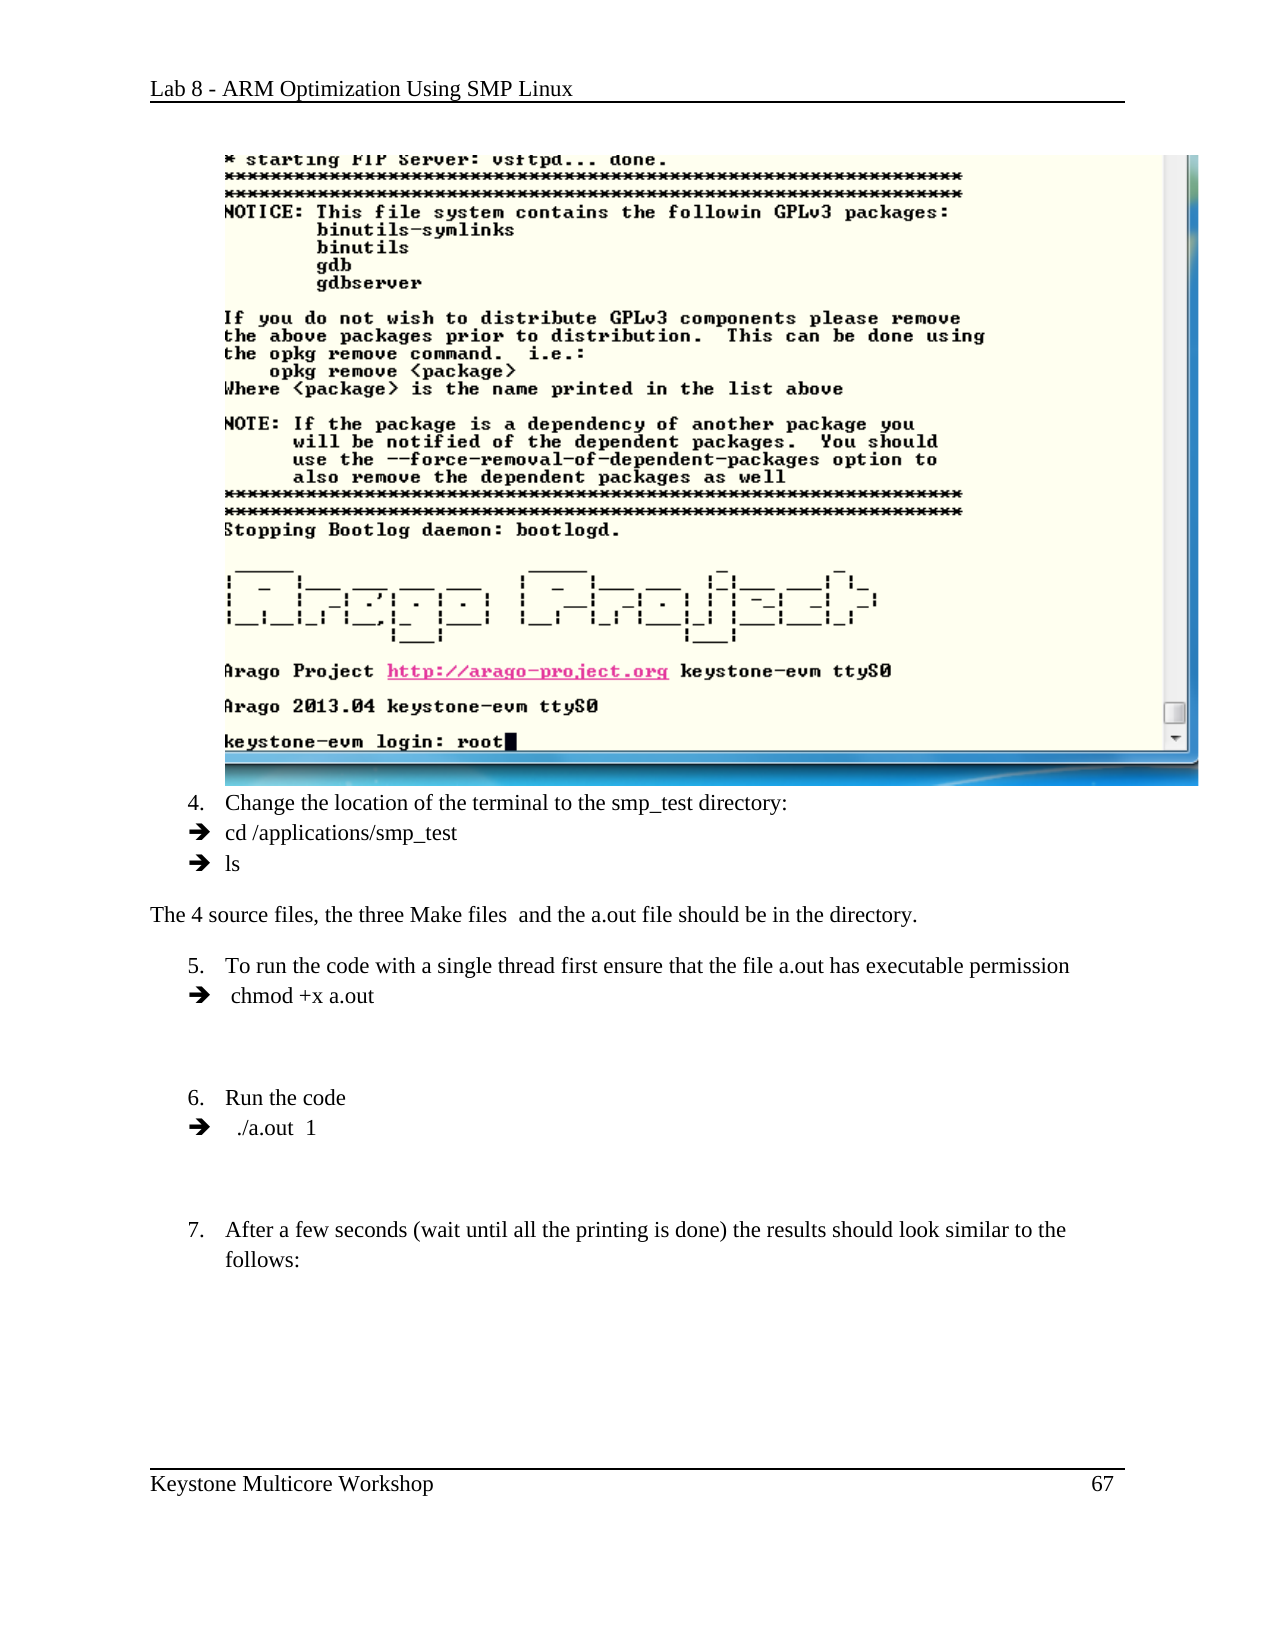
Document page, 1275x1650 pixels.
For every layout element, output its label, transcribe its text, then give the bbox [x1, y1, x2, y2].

list Change the location of the terminal to the smp_test directory: [187, 789, 1125, 816]
text The 4 source files, the three Make files and the a.out file should be in the directory. [150, 901, 1125, 927]
list After a few seconds (wait until all the printing is done) the results should look similar to the follows: [187, 1216, 1125, 1273]
list cd /applications/smp_test [187, 819, 1125, 846]
list chmod +x a.out [187, 982, 1125, 1008]
picture [225, 155, 1199, 786]
list ls [187, 849, 1125, 876]
list To run the code with a single thread first ensure that the file a.out has executable permission [187, 952, 1125, 978]
list ./a.out 1 [187, 1114, 1125, 1141]
list Run the code [187, 1084, 1125, 1110]
